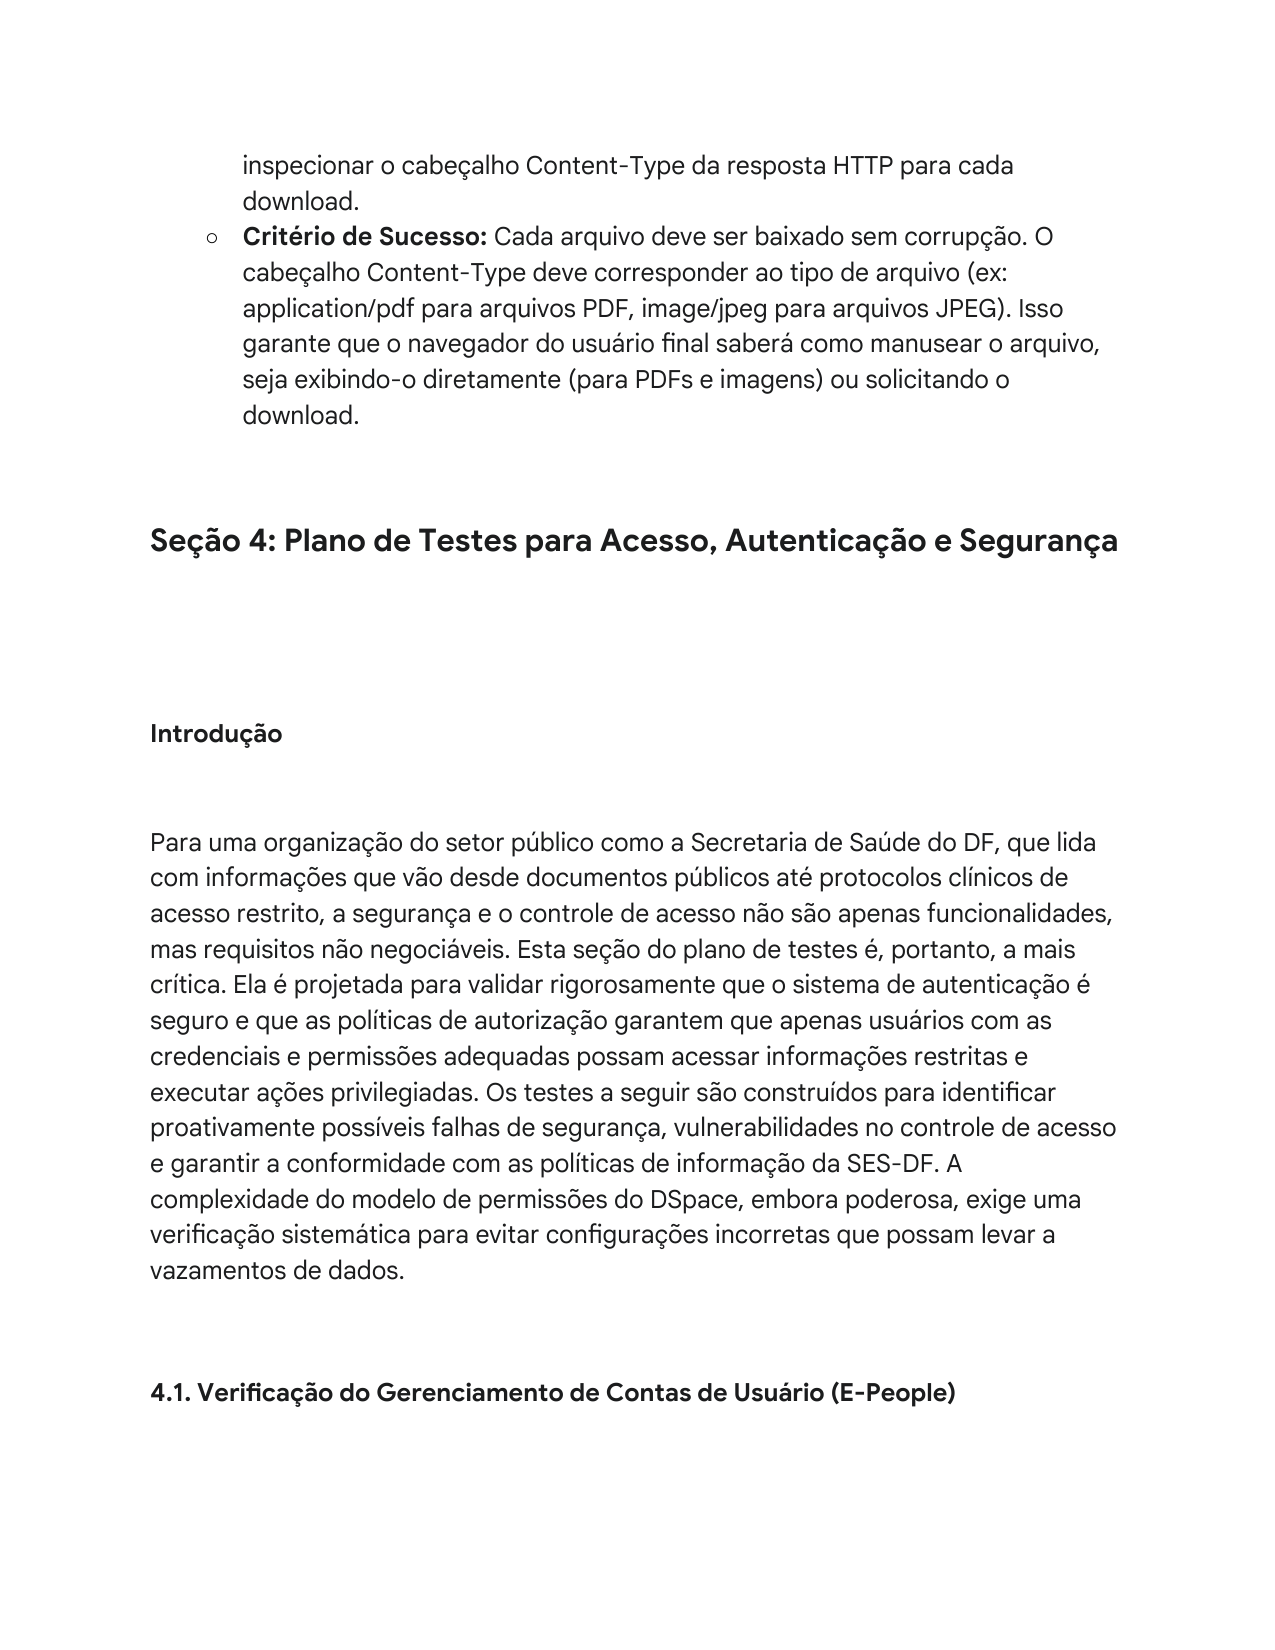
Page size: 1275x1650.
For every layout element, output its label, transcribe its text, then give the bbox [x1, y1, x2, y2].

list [205, 150, 1125, 217]
list Critério de Sucesso: Cada arquivo deve ser baixado sem corrupção. O cabeçalho Content-Type deve corresponder ao tipo de arquivo (ex: application/pdf para arquivos PDF, image/jpeg para arquivos JPEG). Isso garante que o navegador do usuário final saberá como manusear o arquivo, seja exibindo-o diretamente (para PDFs e imagens) ou solicitando o download. [205, 221, 1125, 431]
text Para uma organização do setor público como a Secretaria de Saúde do DF, que lida com informações que vão desde documentos públicos até protocolos clínicos de acesso restrito, a segurança e o controle de acesso não são apenas funcionalidades, mas requisitos não negociáveis. Esta seção do plano de testes é, portanto, a mais crítica. Ela é projetada para validar rigorosamente que o sistema de autenticação é seguro e que as políticas de autorização garantem que apenas usuários com as credenciais e permissões adequadas possam acessar informações restritas e executar ações privilegiadas. Os testes a seguir são construídos para identificar proativamente possíveis falhas de segurança, vulnerabilidades no controle de acesso e garantir a conformidade com as políticas de informação da SES-DF. A complexidade do modelo de permissões do DSpace, embora poderosa, exige uma verificação sistemática para evitar configurações incorretas que possam levar a vazamentos de dados. [150, 827, 1125, 1287]
subtitle Seção 4: Plano de Testes para Acesso, Autenticação e Segurança [150, 522, 1125, 561]
subtitle 4.1. Verificação do Gerenciamento de Contas de Usuário (E-People) [150, 1377, 1125, 1408]
subtitle Introdução [150, 718, 1125, 749]
